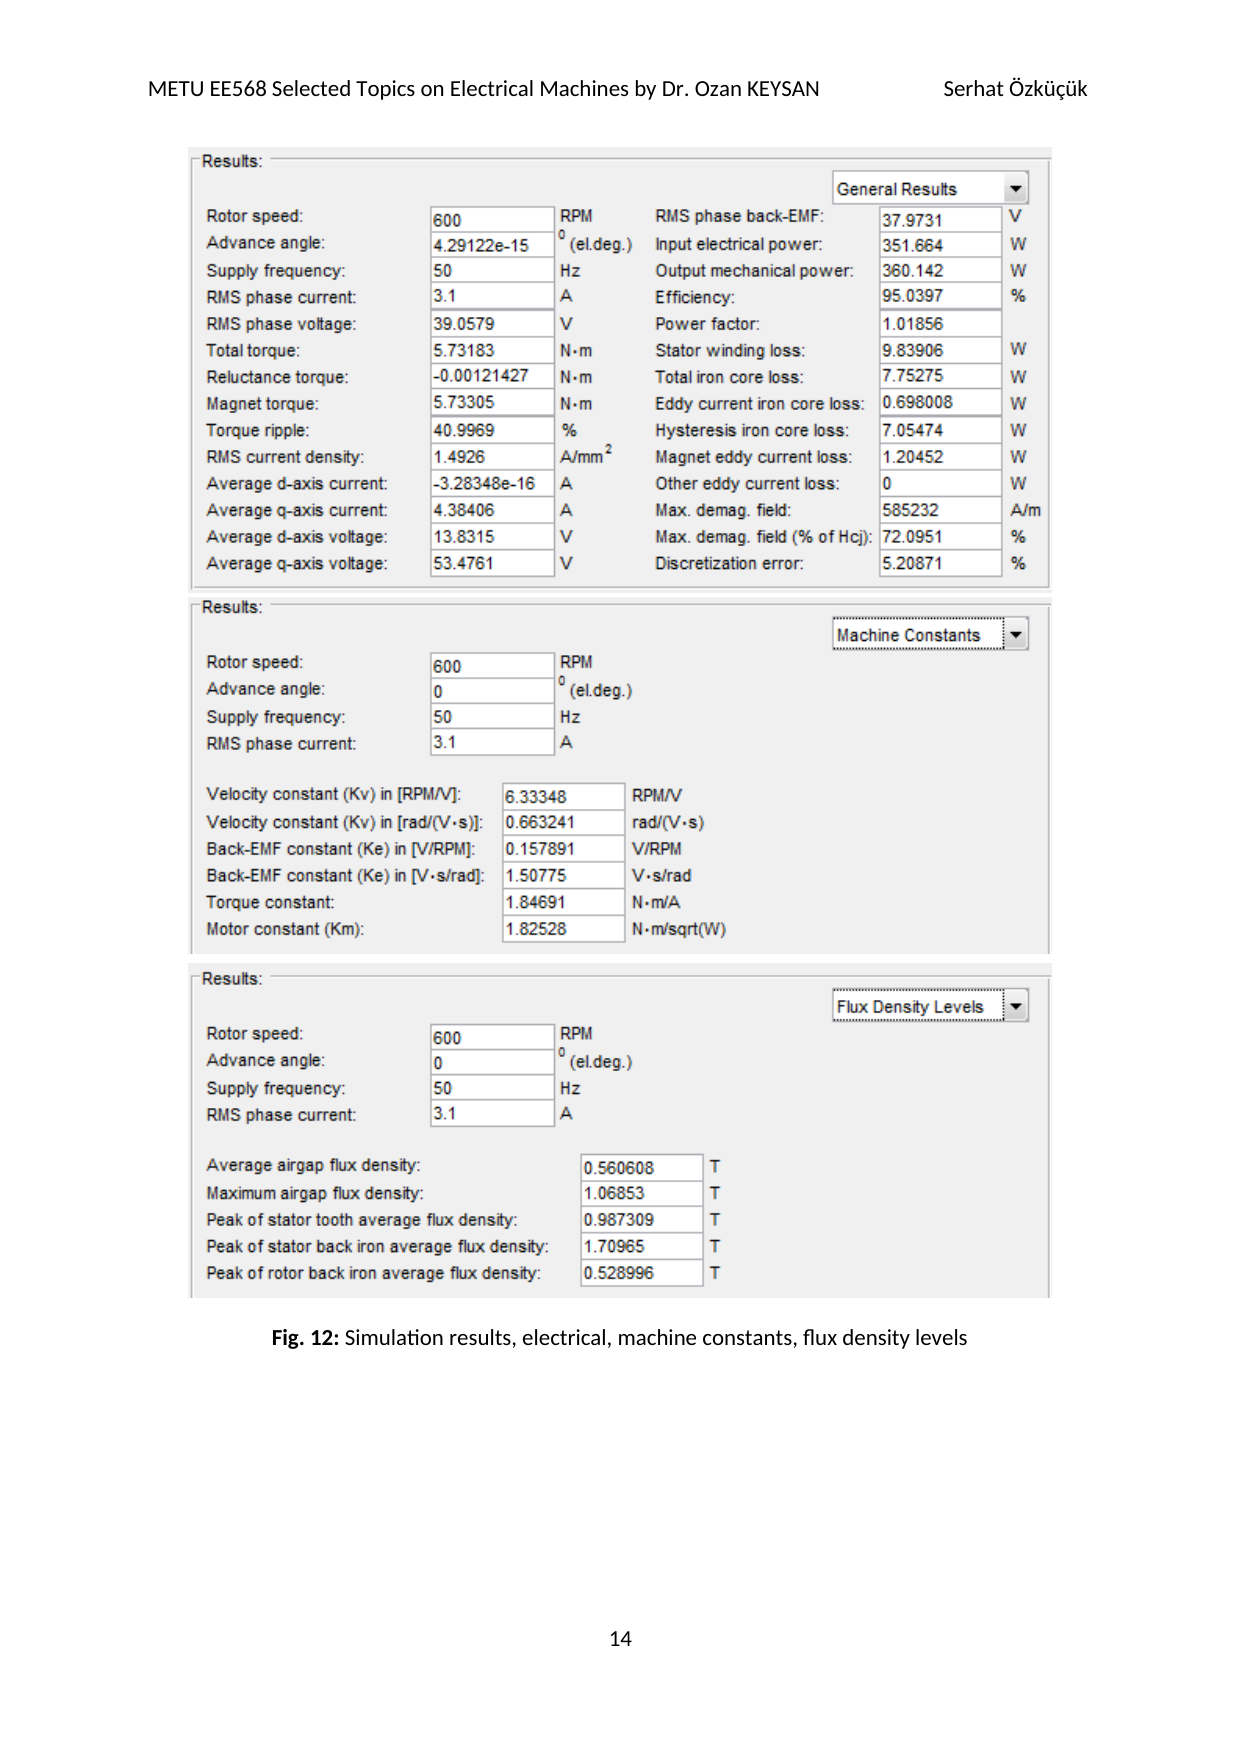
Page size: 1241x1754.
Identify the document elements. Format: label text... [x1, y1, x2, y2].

picture [188, 597, 1053, 954]
picture [188, 147, 1053, 593]
text Fig. 12: Simulation results, electrical, machine constants, flux density levels [148, 1323, 1093, 1351]
picture [188, 963, 1053, 1298]
